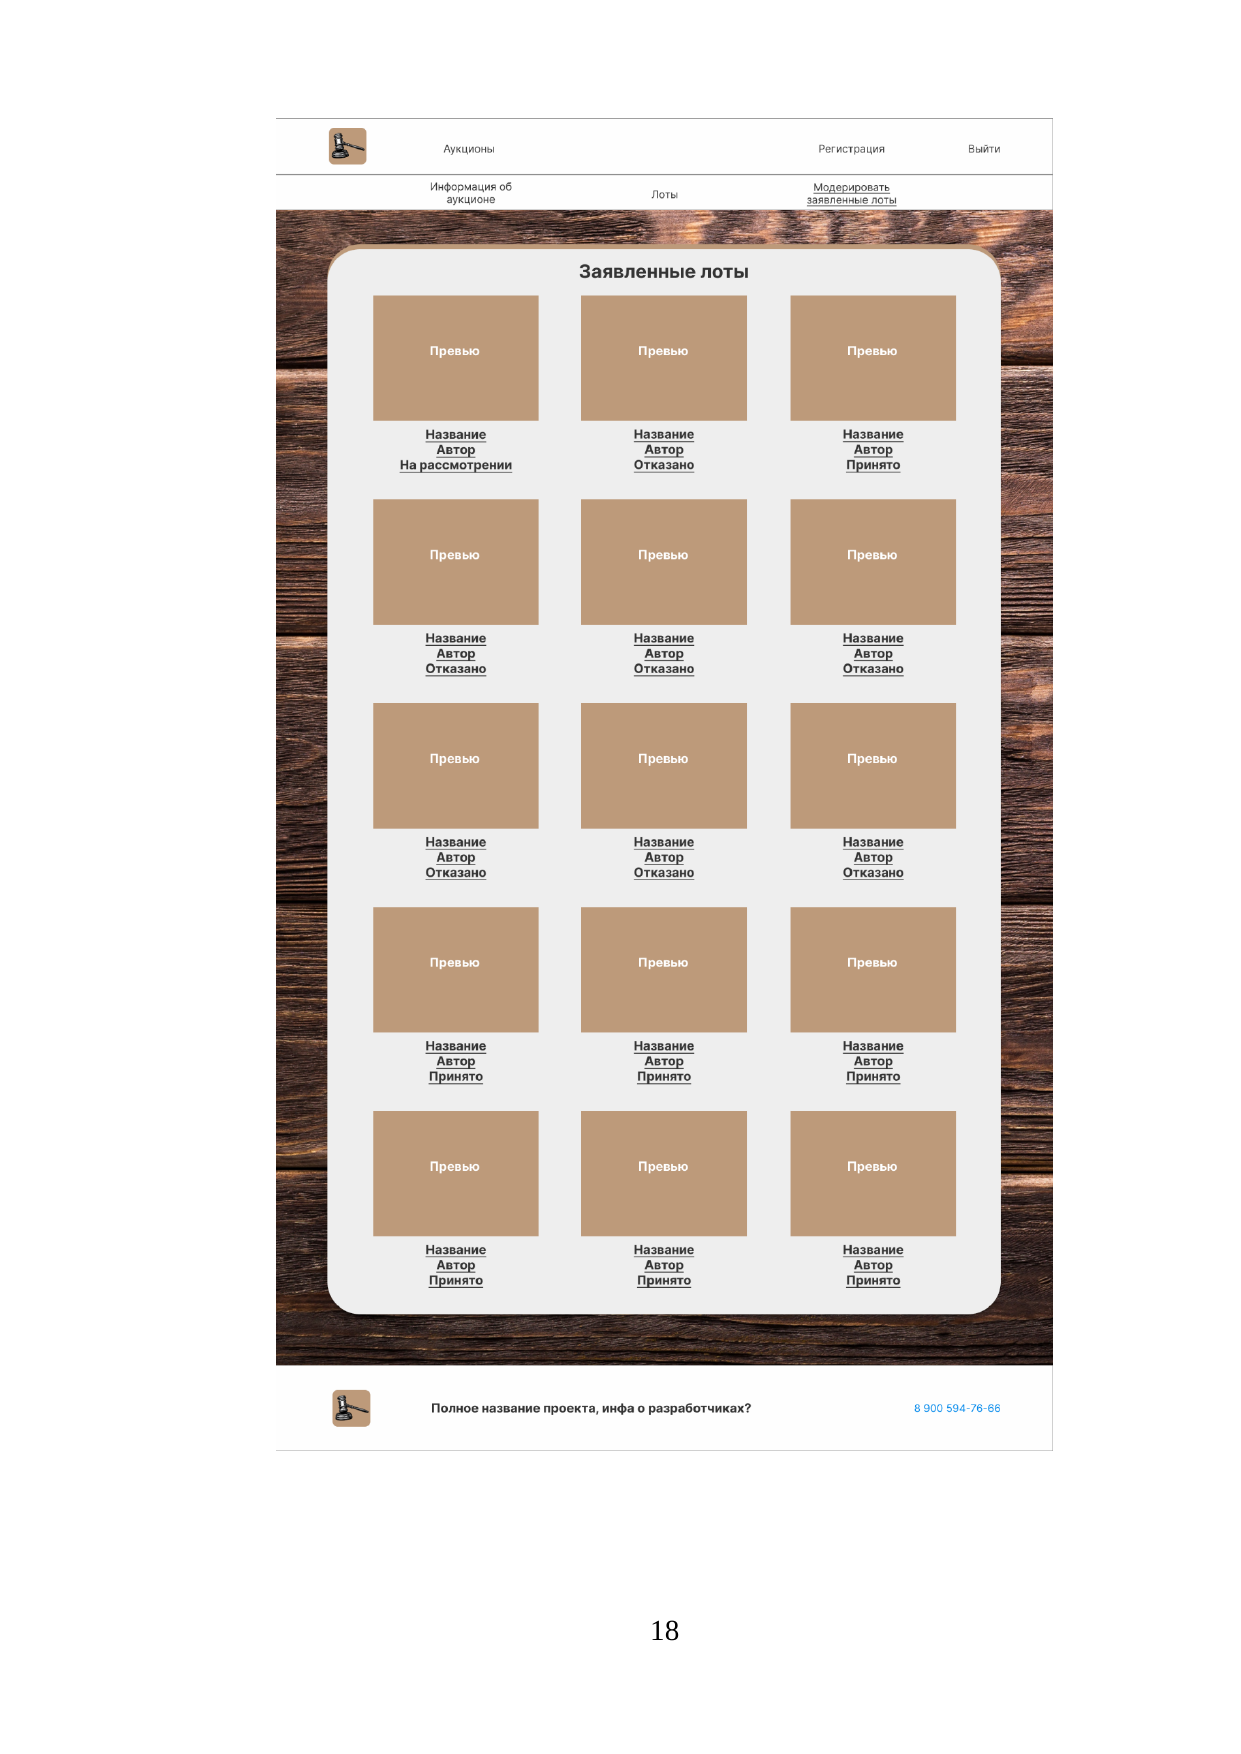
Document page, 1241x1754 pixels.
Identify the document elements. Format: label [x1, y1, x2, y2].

picture [276, 118, 1053, 1451]
